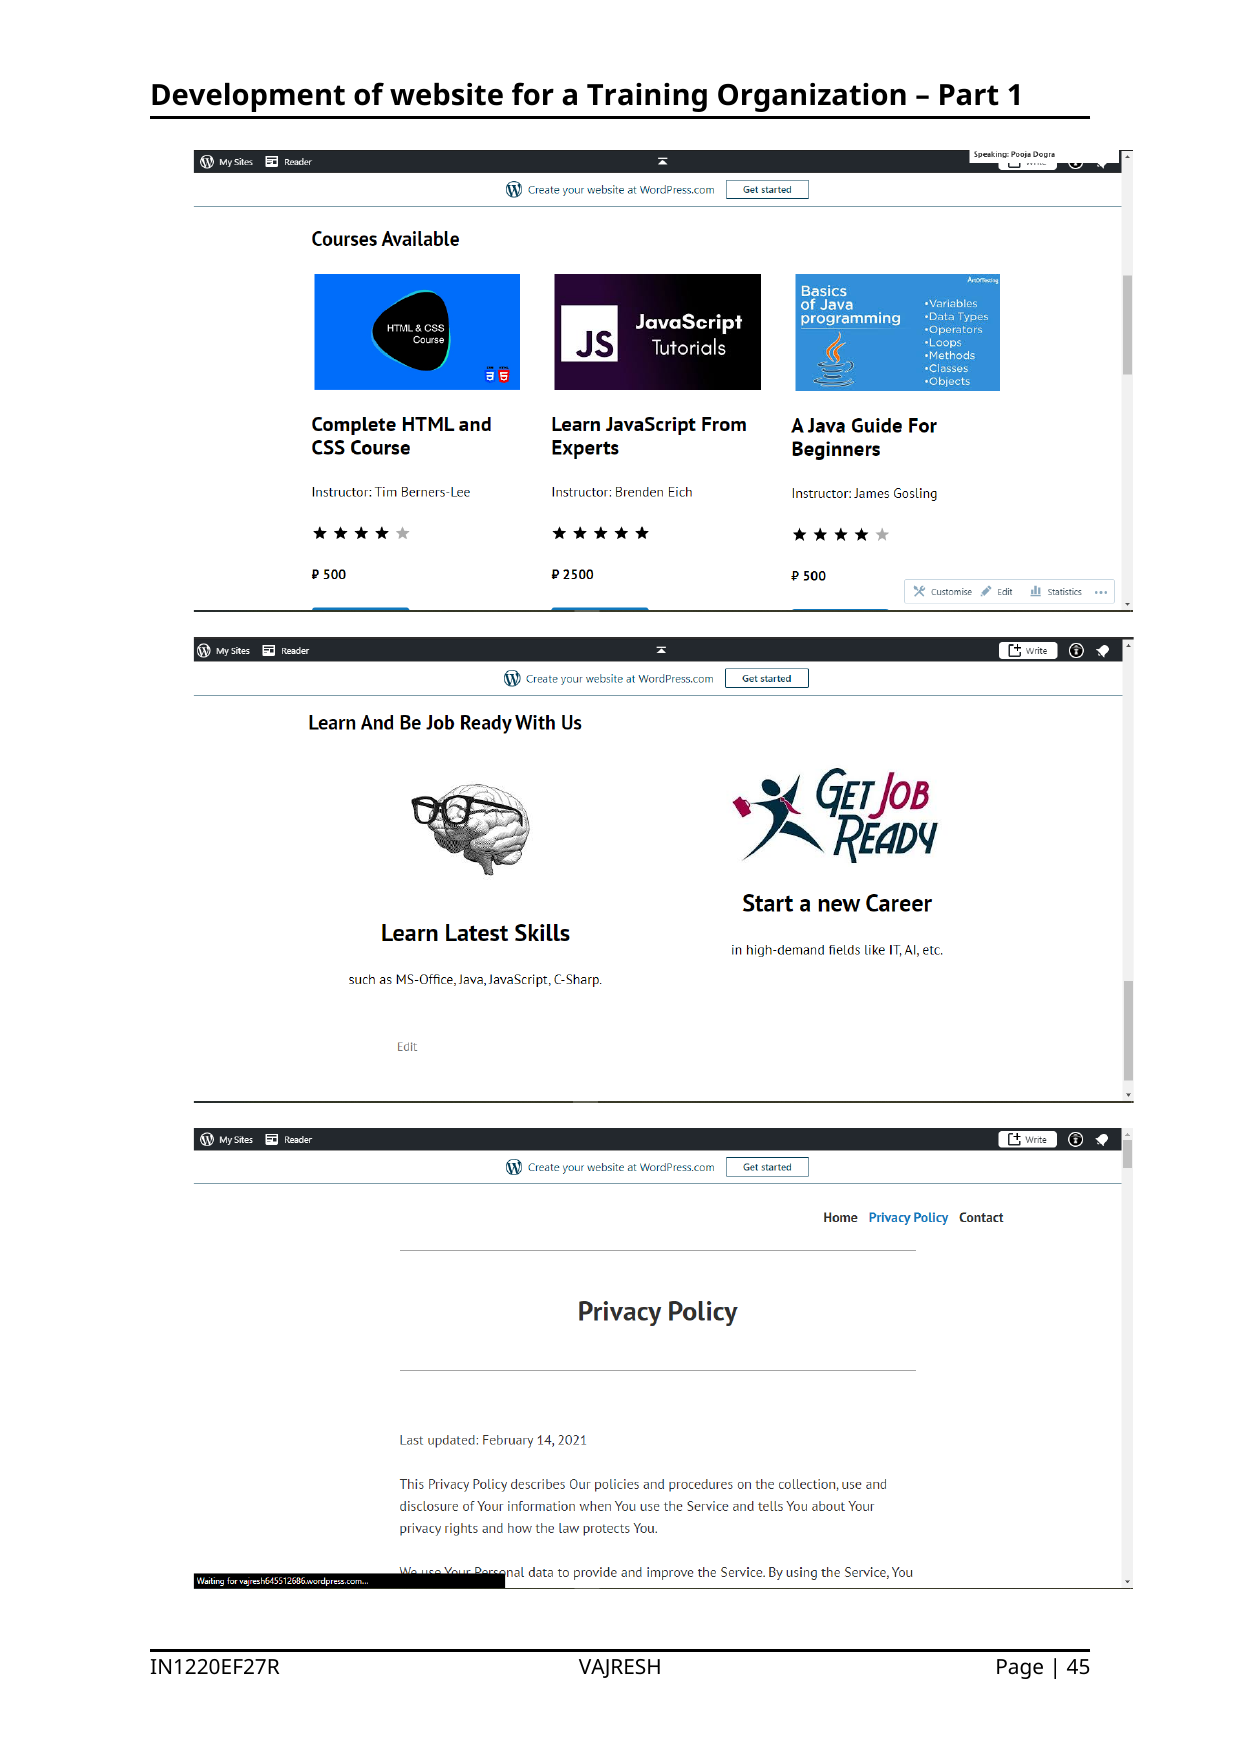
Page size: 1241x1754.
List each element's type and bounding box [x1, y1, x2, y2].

picture [193, 1128, 1133, 1589]
picture [193, 150, 1133, 612]
picture [193, 637, 1134, 1103]
